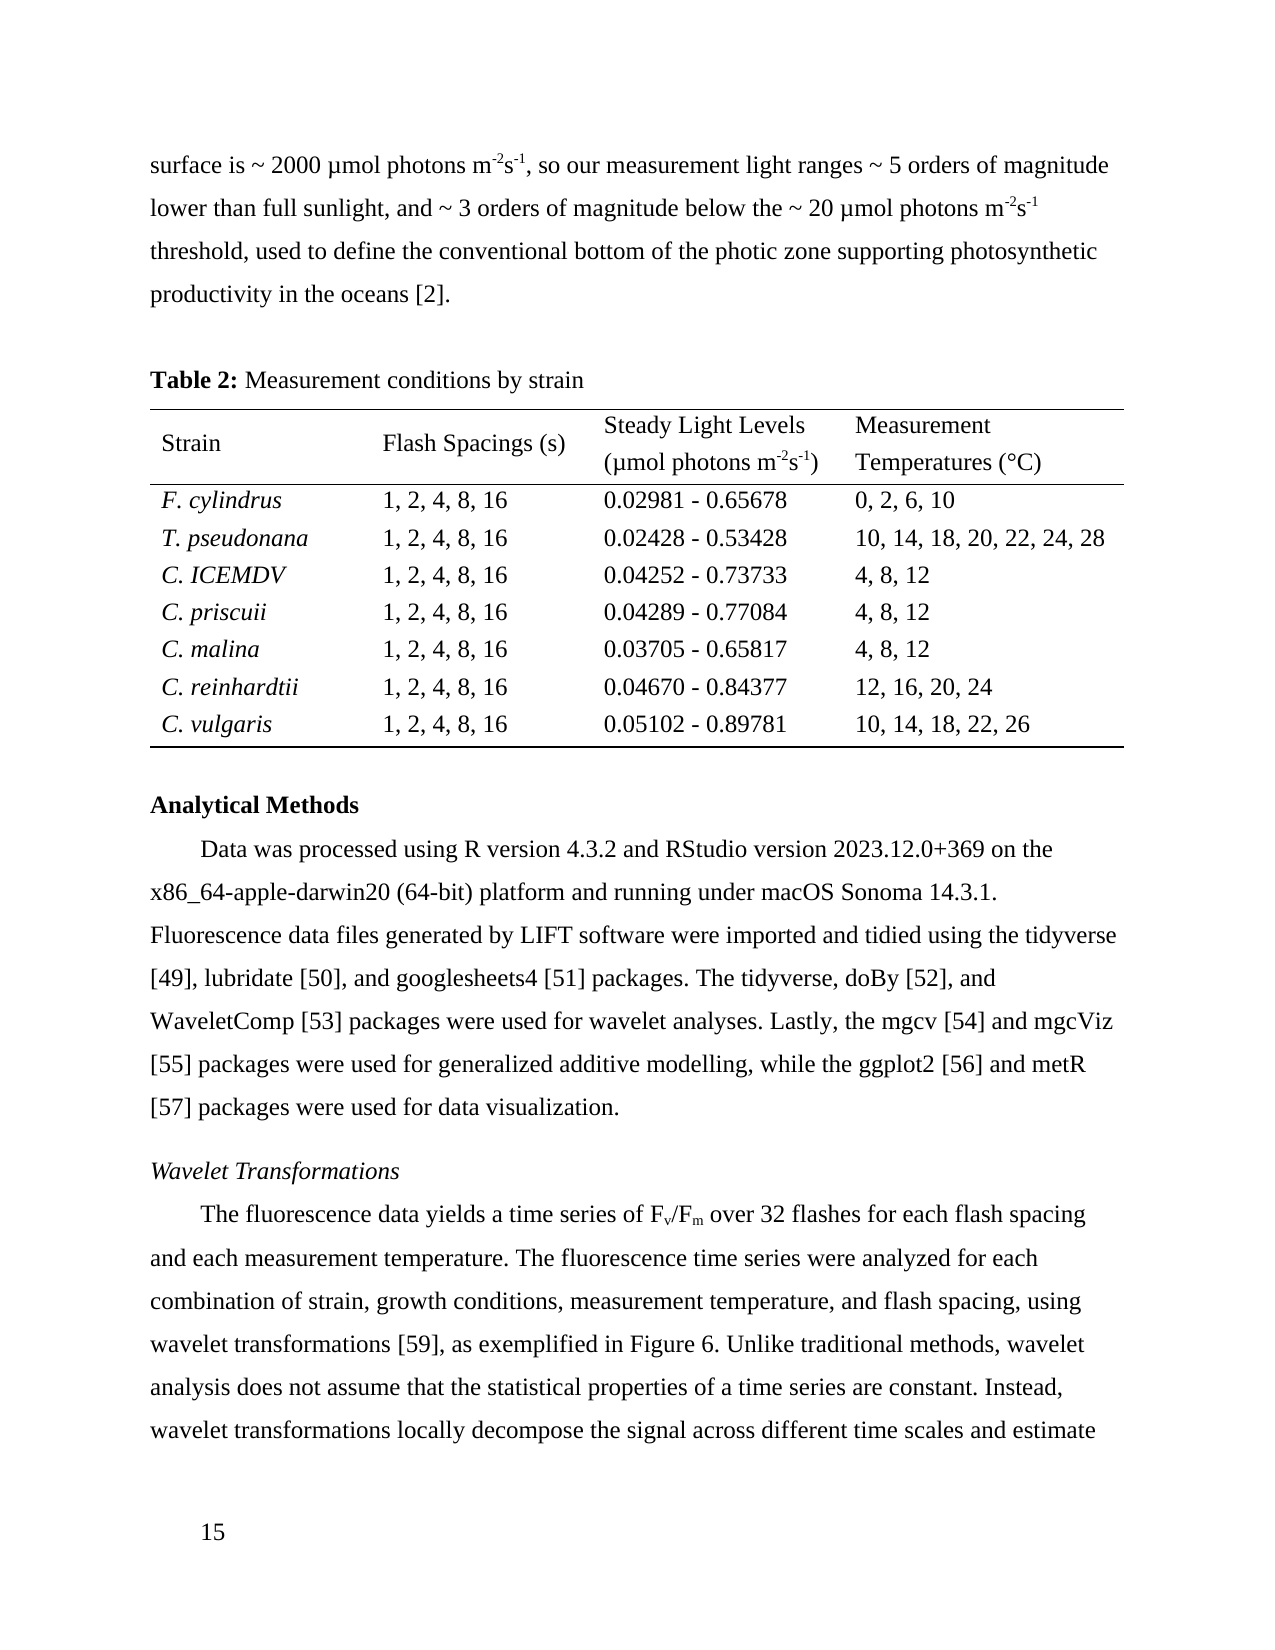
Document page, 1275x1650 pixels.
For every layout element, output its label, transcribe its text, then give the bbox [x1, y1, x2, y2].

table_cell 12, 16, 20, 24 [844, 672, 1124, 709]
table_cell T. pseudonana [150, 523, 371, 560]
table_cell 0.04670 - 0.84377 [593, 672, 843, 709]
table_cell 0, 2, 6, 10 [844, 485, 1124, 523]
text Data was processed using R version 4.3.2 and RStudio version 2023.12.0+369 on the x86_64-apple-darwin20 (64-bit) platform and running under macOS Sonoma 14.3.1. Fluorescence data files generated by LIFT software were imported and tidied using the tidyverse [49], lubridate [50], and googlesheets4 [51] packages. The tidyverse, doBy [52], and WaveletComp [53] packages were used for wavelet analyses. Lastly, the mgcv [54] and mgcViz [55] packages were used for generalized additive modelling, while the ggplot2 [56] and metR [57] packages were used for data visualization. [150, 834, 1125, 1121]
table_cell C. malina [150, 635, 371, 672]
table_cell 0.05102 - 0.89781 [593, 709, 843, 746]
table_cell 1, 2, 4, 8, 16 [371, 672, 592, 709]
table_cell 1, 2, 4, 8, 16 [371, 560, 592, 597]
table_cell C. reinhardtii [150, 672, 371, 709]
table_cell 1, 2, 4, 8, 16 [371, 523, 592, 560]
table_header Flash Spacings (s) [371, 410, 592, 484]
table_cell 0.02428 - 0.53428 [593, 523, 843, 560]
table_cell C. vulgaris [150, 709, 371, 746]
text Table 2: Measurement conditions by strain [150, 366, 1125, 394]
table_cell 1, 2, 4, 8, 16 [371, 597, 592, 634]
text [150, 1199, 1125, 1444]
table_cell 10, 14, 18, 20, 22, 24, 28 [844, 523, 1124, 560]
table_cell C. priscuii [150, 597, 371, 634]
table_header Measurement Temperatures (°C) [844, 410, 1124, 484]
table_cell 4, 8, 12 [844, 635, 1124, 672]
table_cell 0.03705 - 0.65817 [593, 635, 843, 672]
table_header Steady Light Levels (µmol photons m-2s-1) [593, 410, 843, 484]
table_cell 4, 8, 12 [844, 597, 1124, 634]
table_header Strain [150, 410, 371, 484]
table_cell 0.04252 - 0.73733 [593, 560, 843, 597]
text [150, 150, 1125, 308]
table_cell 0.02981 - 0.65678 [593, 485, 843, 523]
table_cell 10, 14, 18, 22, 26 [844, 709, 1124, 746]
table_cell C. ICEMDV [150, 560, 371, 597]
table_cell 1, 2, 4, 8, 16 [371, 635, 592, 672]
table_cell 1, 2, 4, 8, 16 [371, 485, 592, 523]
table_cell 4, 8, 12 [844, 560, 1124, 597]
subtitle Analytical Methods [150, 791, 1125, 819]
subtitle Wavelet Transformations [150, 1156, 1125, 1185]
table_cell 1, 2, 4, 8, 16 [371, 709, 592, 746]
table_cell 0.04289 - 0.77084 [593, 597, 843, 634]
table_cell F. cylindrus [150, 485, 371, 523]
